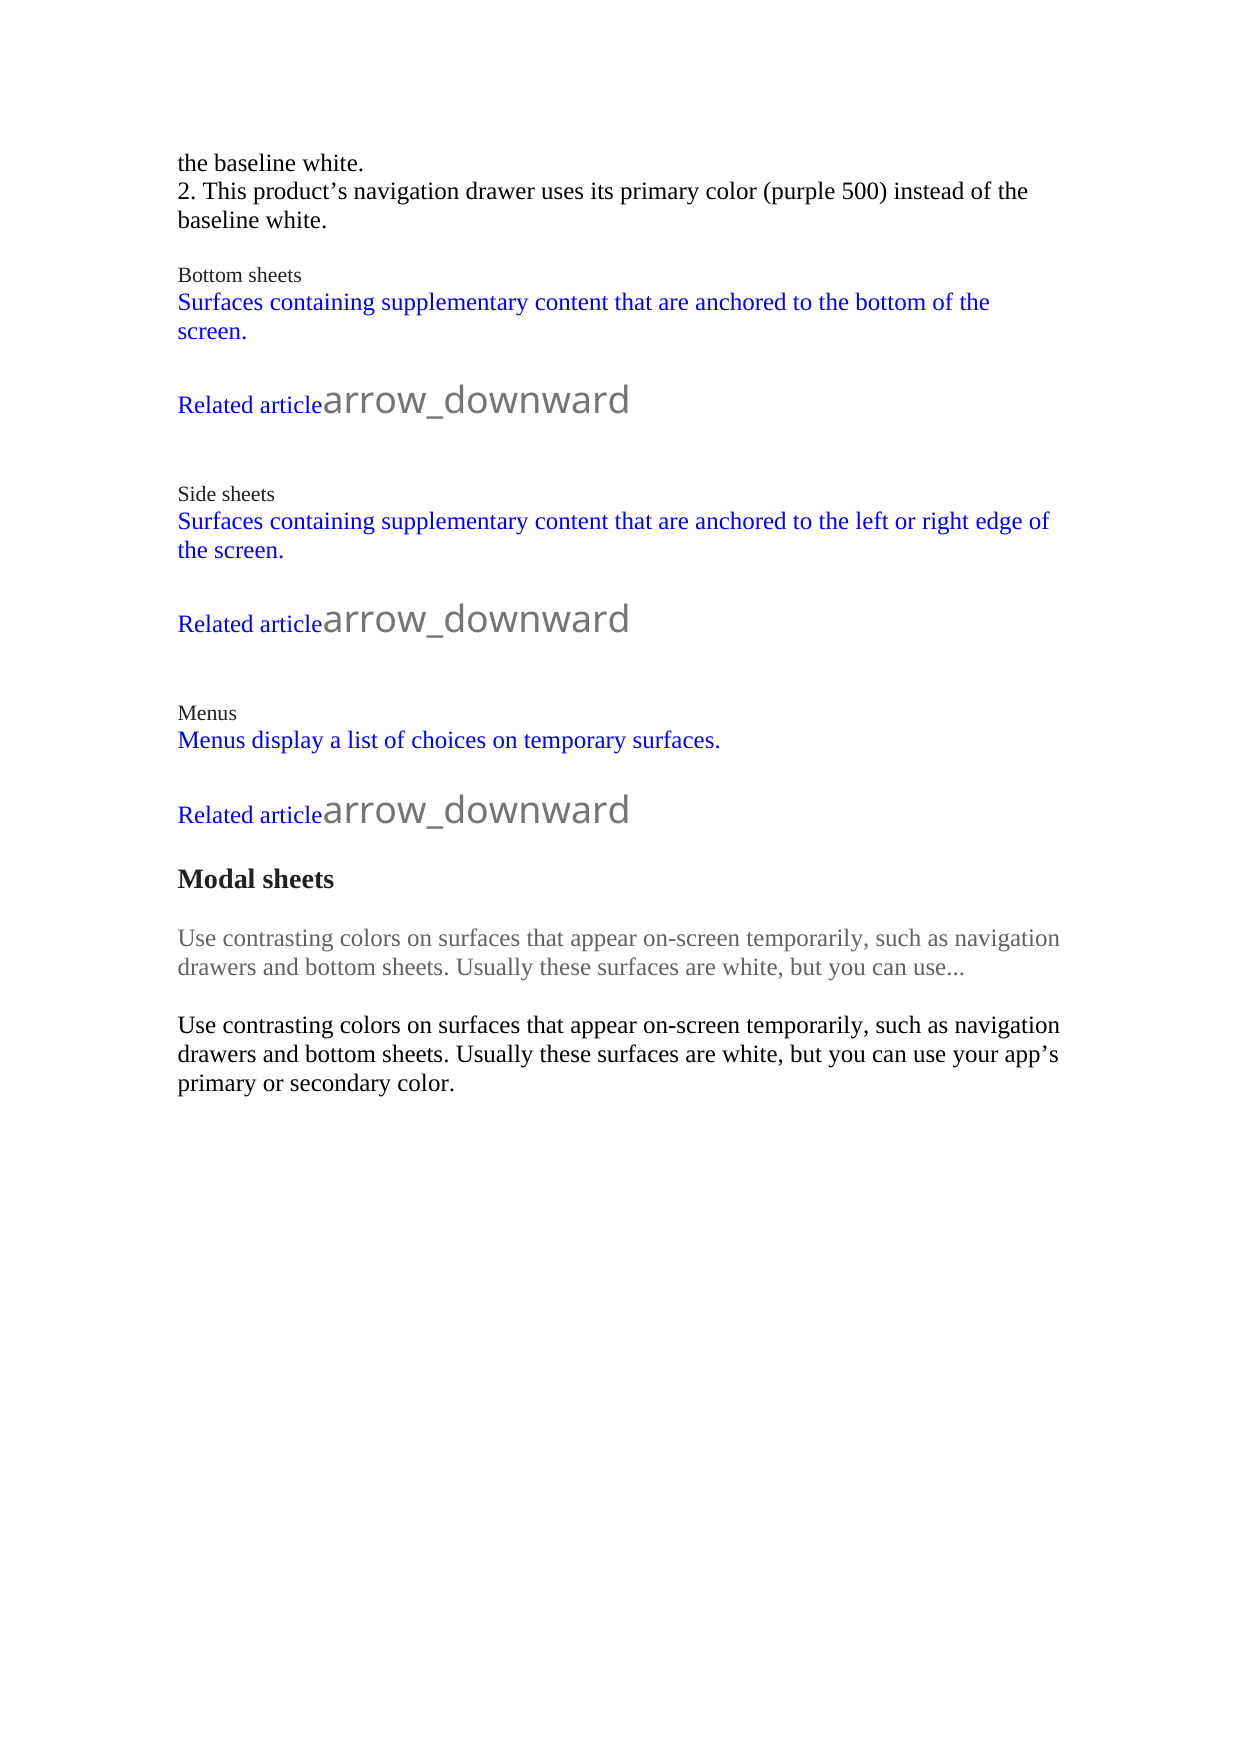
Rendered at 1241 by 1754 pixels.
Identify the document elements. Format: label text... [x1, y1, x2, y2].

text Menus [177, 700, 1063, 725]
text Related articlearrow_downward [177, 783, 1063, 834]
text Modal sheets [177, 862, 1063, 894]
text Bottom sheets [177, 262, 1063, 287]
text Use contrasting colors on surfaces that appear on-screen temporarily, such as navigation drawers and bottom sheets. Usually these surfaces are white, but you can use... [177, 923, 1063, 981]
text Surfaces containing supplementary content that are anchored to the left or right edge of the screen. [177, 506, 1063, 563]
text Surfaces containing supplementary content that are anchored to the bottom of the screen. [177, 287, 1063, 344]
text Related articlearrow_downward [177, 374, 1063, 425]
text Use contrasting colors on surfaces that appear on-screen temporarily, such as navigation drawers and bottom sheets. Usually these surfaces are white, but you can use your app’s primary or secondary color. [177, 1010, 1063, 1096]
text Related articlearrow_downward [177, 593, 1063, 644]
text Menus display a list of choices on temporary surfaces. [177, 725, 1063, 754]
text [177, 148, 1063, 234]
text Side sheets [177, 481, 1063, 506]
